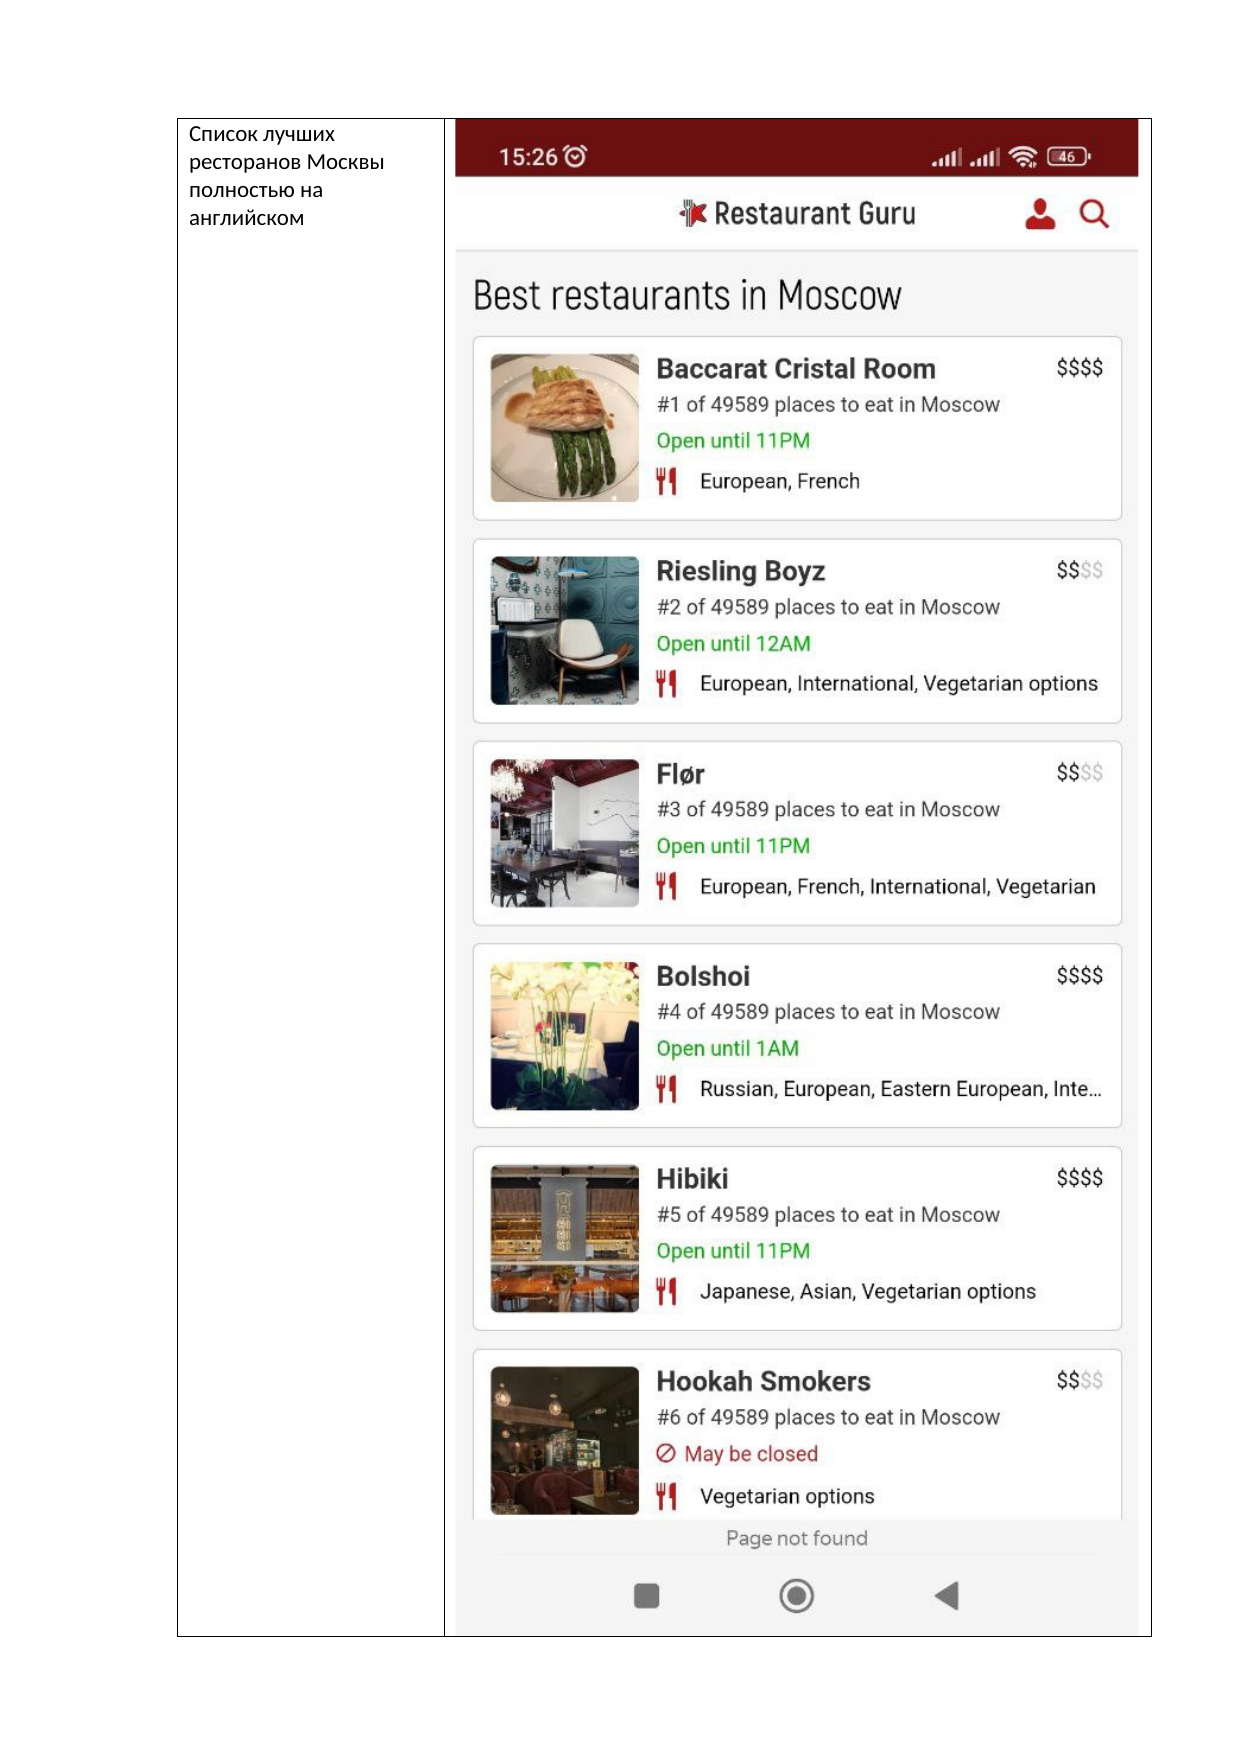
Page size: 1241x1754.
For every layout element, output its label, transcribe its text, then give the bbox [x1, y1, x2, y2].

table_cell [445, 119, 455, 1636]
table_cell [1139, 119, 1151, 1636]
picture [455, 119, 1139, 1636]
table_cell Список лучших ресторанов Москвы полностью на английском [178, 119, 444, 1636]
